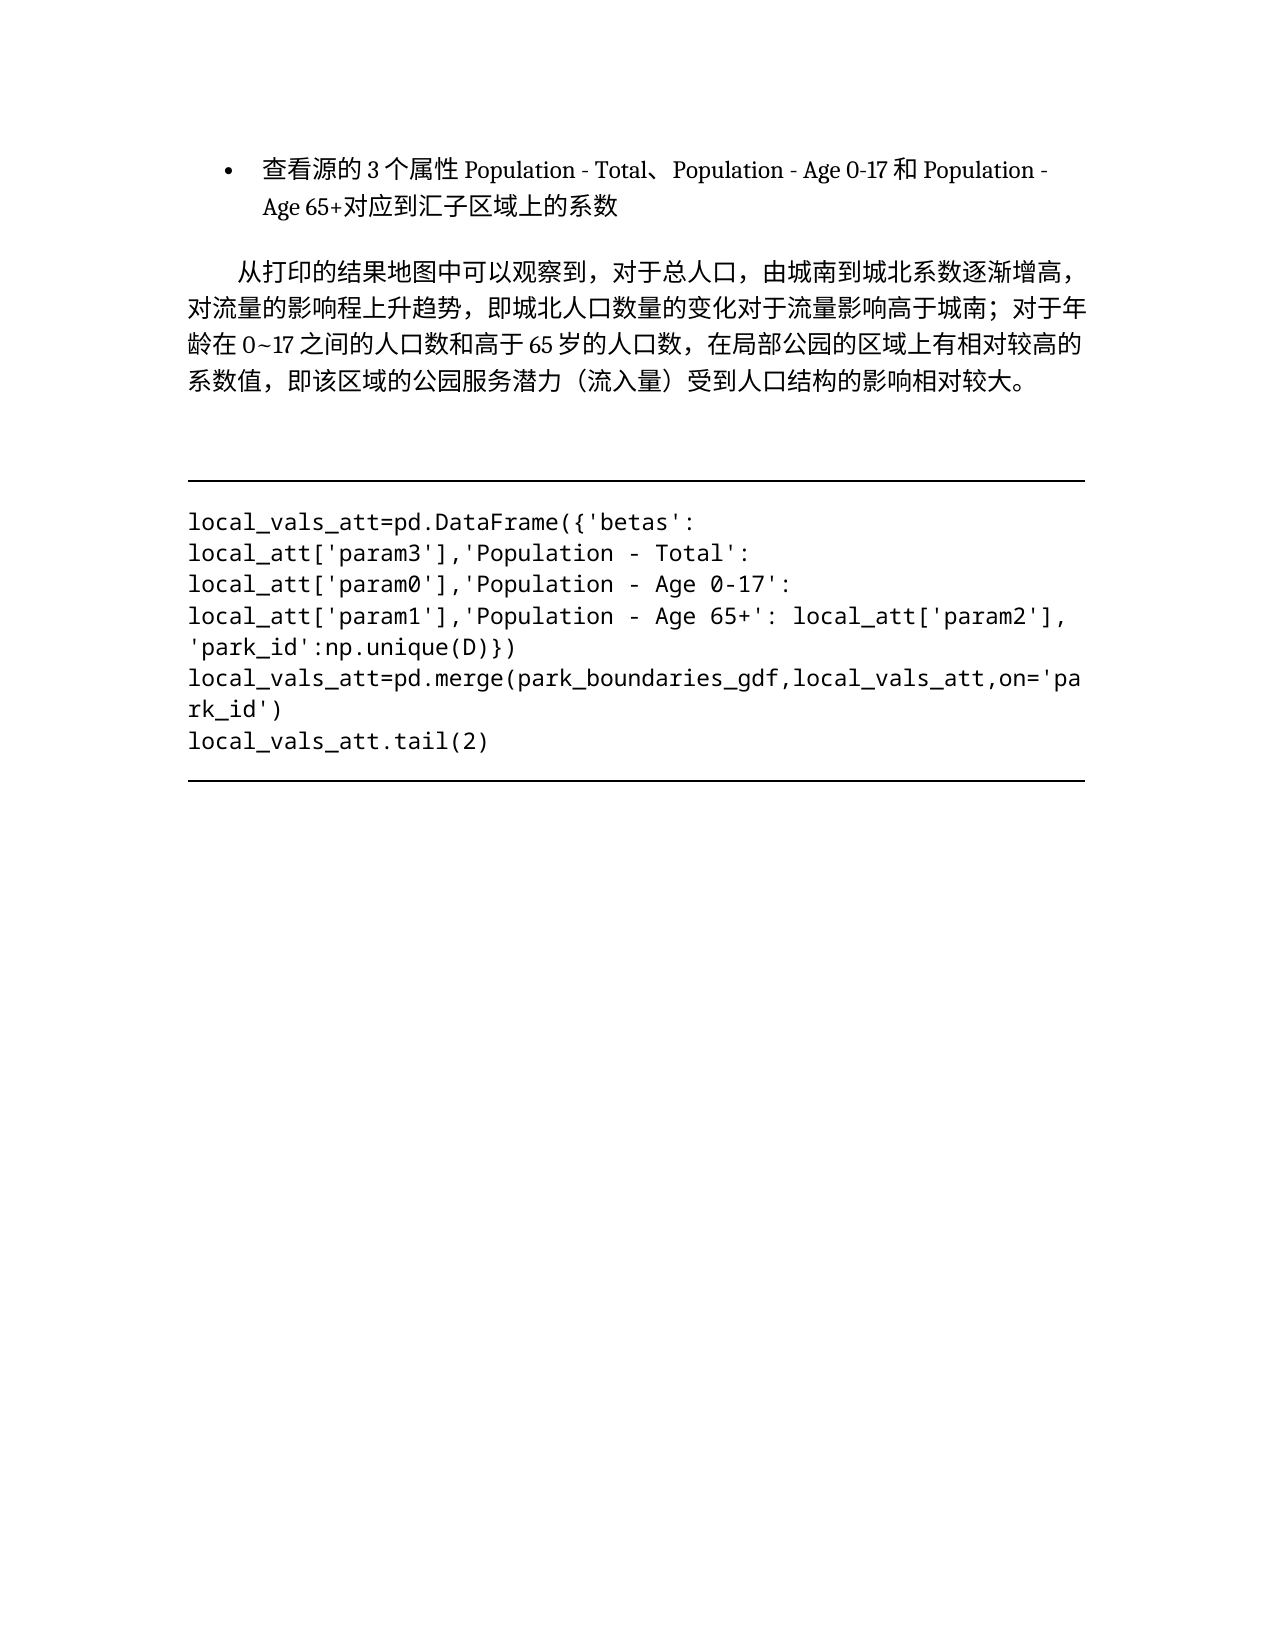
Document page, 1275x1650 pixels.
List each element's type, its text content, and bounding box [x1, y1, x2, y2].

text 从打印的结果地图中可以观察到，对于总人口，由城南到城北系数逐渐增高，对流量的影响程上升趋势，即城北人口数量的变化对于流量影响高于城南；对于年龄在0~17之间的人口数和高于65岁的人口数，在局部公园的区域上有相对较高的系数值，即该区域的公园服务潜力（流入量）受到人口结构的影响相对较大。 [187, 252, 1087, 397]
text local_vals_att=pd.merge(park_boundaries_gdf,local_vals_att,on='park_id') [187, 662, 1087, 724]
text local_vals_att.tail(2) [187, 724, 1087, 756]
text local_vals_att=pd.DataFrame({'betas': local_att['param3'],'Population - Total': local_att['param0'],'Population - Age 0-17': local_att['param1'],'Population - Age 65+': local_att['param2'], 'park_id':np.unique(D)}) [187, 506, 1087, 662]
list 查看源的3个属性Population - Total、Population - Age 0-17和Population - Age 65+对应到汇子区域上的系数 [225, 150, 1087, 222]
